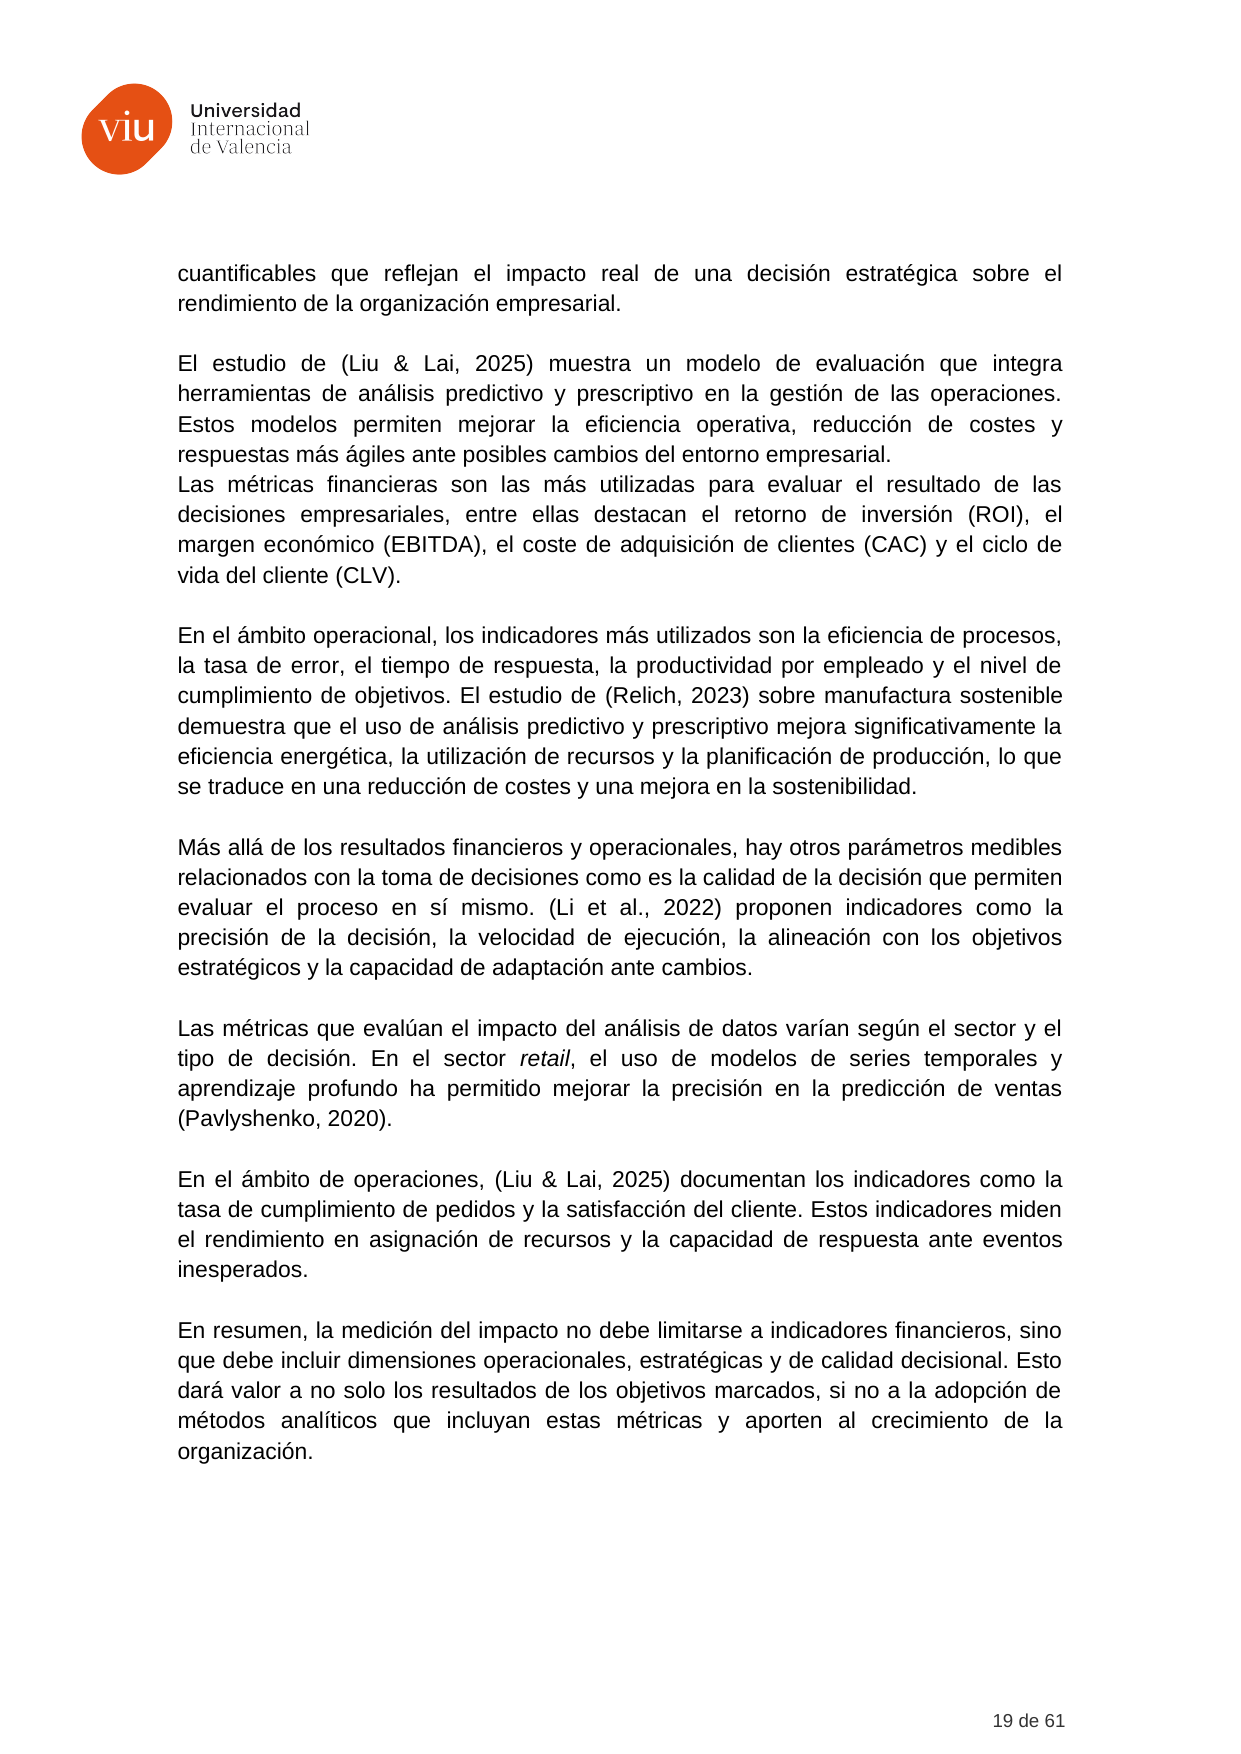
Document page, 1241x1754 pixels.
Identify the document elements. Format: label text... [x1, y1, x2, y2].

text En el ámbito de operaciones, documentan los indicadores como la tasa de cumplimiento de pedidos y la satisfacción del cliente. Estos indicadores miden el rendimiento en asignación de recursos y la capacidad de respuesta ante eventos inesperados. [177, 1166, 1063, 1283]
text Más allá de los resultados financieros y operacionales, hay otros parámetros medibles relacionados con la toma de decisiones como es la calidad de la decisión que permiten evaluar el proceso en sí mismo. proponen indicadores como la precisión de la decisión, la velocidad de ejecución, la alineación con los objetivos estratégicos y la capacidad de adaptación ante cambios. [177, 833, 1063, 981]
text En resumen, la medición del impacto no debe limitarse a indicadores financieros, sino que debe incluir dimensiones operacionales, estratégicas y de calidad decisional. Esto dará valor a no solo los resultados de los objetivos marcados, si no a la adopción de métodos analíticos que incluyan estas métricas y aporten al crecimiento de la organización. [177, 1317, 1063, 1464]
text Las métricas financieras son las más utilizadas para evaluar el resultado de las decisiones empresariales, entre ellas destacan el retorno de inversión (ROI), el margen económico (EBITDA), el coste de adquisición de clientes (CAC) y el ciclo de vida del cliente (CLV). [177, 471, 1063, 588]
text En el ámbito operacional, los indicadores más utilizados son la eficiencia de procesos, la tasa de error, el tiempo de respuesta, la productividad por empleado y el nivel de cumplimiento de objetivos. El estudio de sobre manufactura sostenible demuestra que el uso de análisis predictivo y prescriptivo mejora significativamente la eficiencia energética, la utilización de recursos y la planificación de producción, lo que se traduce en una reducción de costes y una mejora en la sostenibilidad. [177, 622, 1063, 799]
text Las métricas que evalúan el impacto del análisis de datos varían según el sector y el tipo de decisión. En el sector retail, el uso de modelos de series temporales y aprendizaje profundo ha permitido mejorar la precisión en la predicción de ventas . [177, 1015, 1063, 1132]
text El estudio de muestra un modelo de evaluación que integra herramientas de análisis predictivo y prescriptivo en la gestión de las operaciones. Estos modelos permiten mejorar la eficiencia operativa, reducción de costes y respuestas más ágiles ante posibles cambios del entorno empresarial. [177, 350, 1063, 467]
picture [60, 62, 330, 197]
